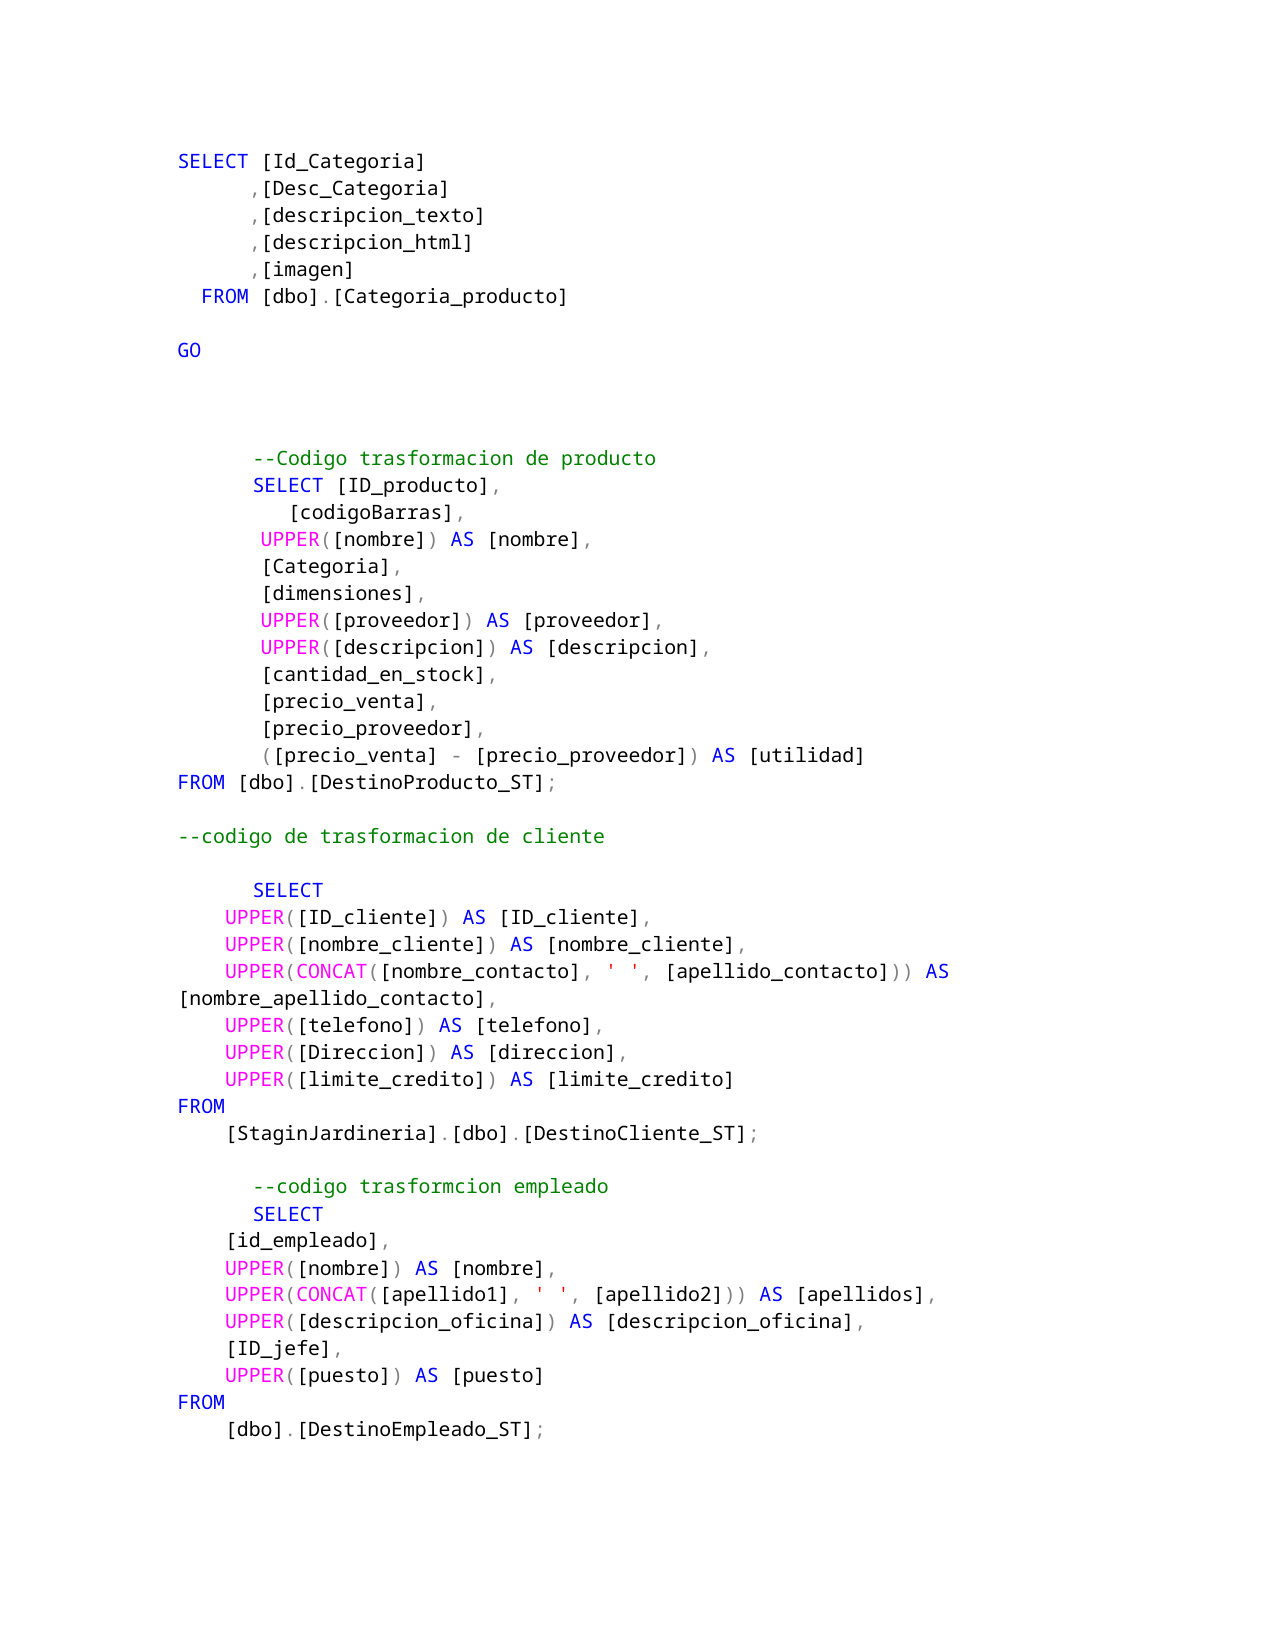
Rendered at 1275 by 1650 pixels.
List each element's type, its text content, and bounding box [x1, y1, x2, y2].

text UPPER([limite_credito]) AS [limite_credito] [177, 1065, 1098, 1092]
text --codigo trasformcion empleado [177, 1173, 1098, 1200]
text UPPER([nombre]) AS [nombre], [177, 1254, 1098, 1281]
text UPPER([descripcion_oficina]) AS [descripcion_oficina], [177, 1308, 1098, 1335]
text [precio_proveedor], [177, 714, 1098, 741]
text FROM [177, 1092, 1098, 1119]
text ,[Desc_Categoria] [177, 174, 1098, 202]
text UPPER([puesto]) AS [puesto] [177, 1362, 1098, 1389]
text --Codigo trasformacion de producto [177, 444, 1098, 471]
text UPPER([nombre_cliente]) AS [nombre_cliente], [177, 930, 1098, 957]
text [id_empleado], [177, 1227, 1098, 1254]
text [StaginJardineria].[dbo].[DestinoCliente_ST]; [177, 1119, 1098, 1146]
text SELECT [ID_producto], [177, 471, 1098, 498]
text UPPER([ID_cliente]) AS [ID_cliente], [177, 903, 1098, 930]
text ,[descripcion_html] [177, 228, 1098, 256]
text ,[imagen] [177, 256, 1098, 282]
text [dimensiones], [177, 579, 1098, 606]
text UPPER([telefono]) AS [telefono], [177, 1011, 1098, 1038]
text FROM [dbo].[Categoria_producto] [177, 282, 1098, 309]
text UPPER(CONCAT([nombre_contacto], ' ', [apellido_contacto])) AS [nombre_apellido_contacto], [177, 957, 1098, 1011]
text SELECT [Id_Categoria] [177, 148, 1098, 174]
text UPPER([Direccion]) AS [direccion], [177, 1038, 1098, 1065]
text UPPER(CONCAT([apellido1], ' ', [apellido2])) AS [apellidos], [177, 1281, 1098, 1308]
text [precio_venta], [177, 687, 1098, 714]
text ,[descripcion_texto] [177, 202, 1098, 228]
text [codigoBarras], [177, 498, 1098, 525]
text [dbo].[DestinoEmpleado_ST]; [177, 1416, 1098, 1443]
text UPPER([descripcion]) AS [descripcion], [177, 633, 1098, 660]
text [cantidad_en_stock], [177, 660, 1098, 687]
text SELECT [177, 1200, 1098, 1227]
text UPPER([proveedor]) AS [proveedor], [177, 606, 1098, 633]
text UPPER([nombre]) AS [nombre], [177, 525, 1098, 552]
text SELECT [177, 876, 1098, 903]
text FROM [dbo].[DestinoProducto_ST]; [177, 768, 1098, 795]
text GO [177, 336, 1098, 363]
text [Categoria], [177, 552, 1098, 579]
text ([precio_venta] - [precio_proveedor]) AS [utilidad] [177, 741, 1098, 768]
text --codigo de trasformacion de cliente [177, 822, 1098, 849]
text FROM [177, 1389, 1098, 1416]
text [ID_jefe], [177, 1335, 1098, 1362]
